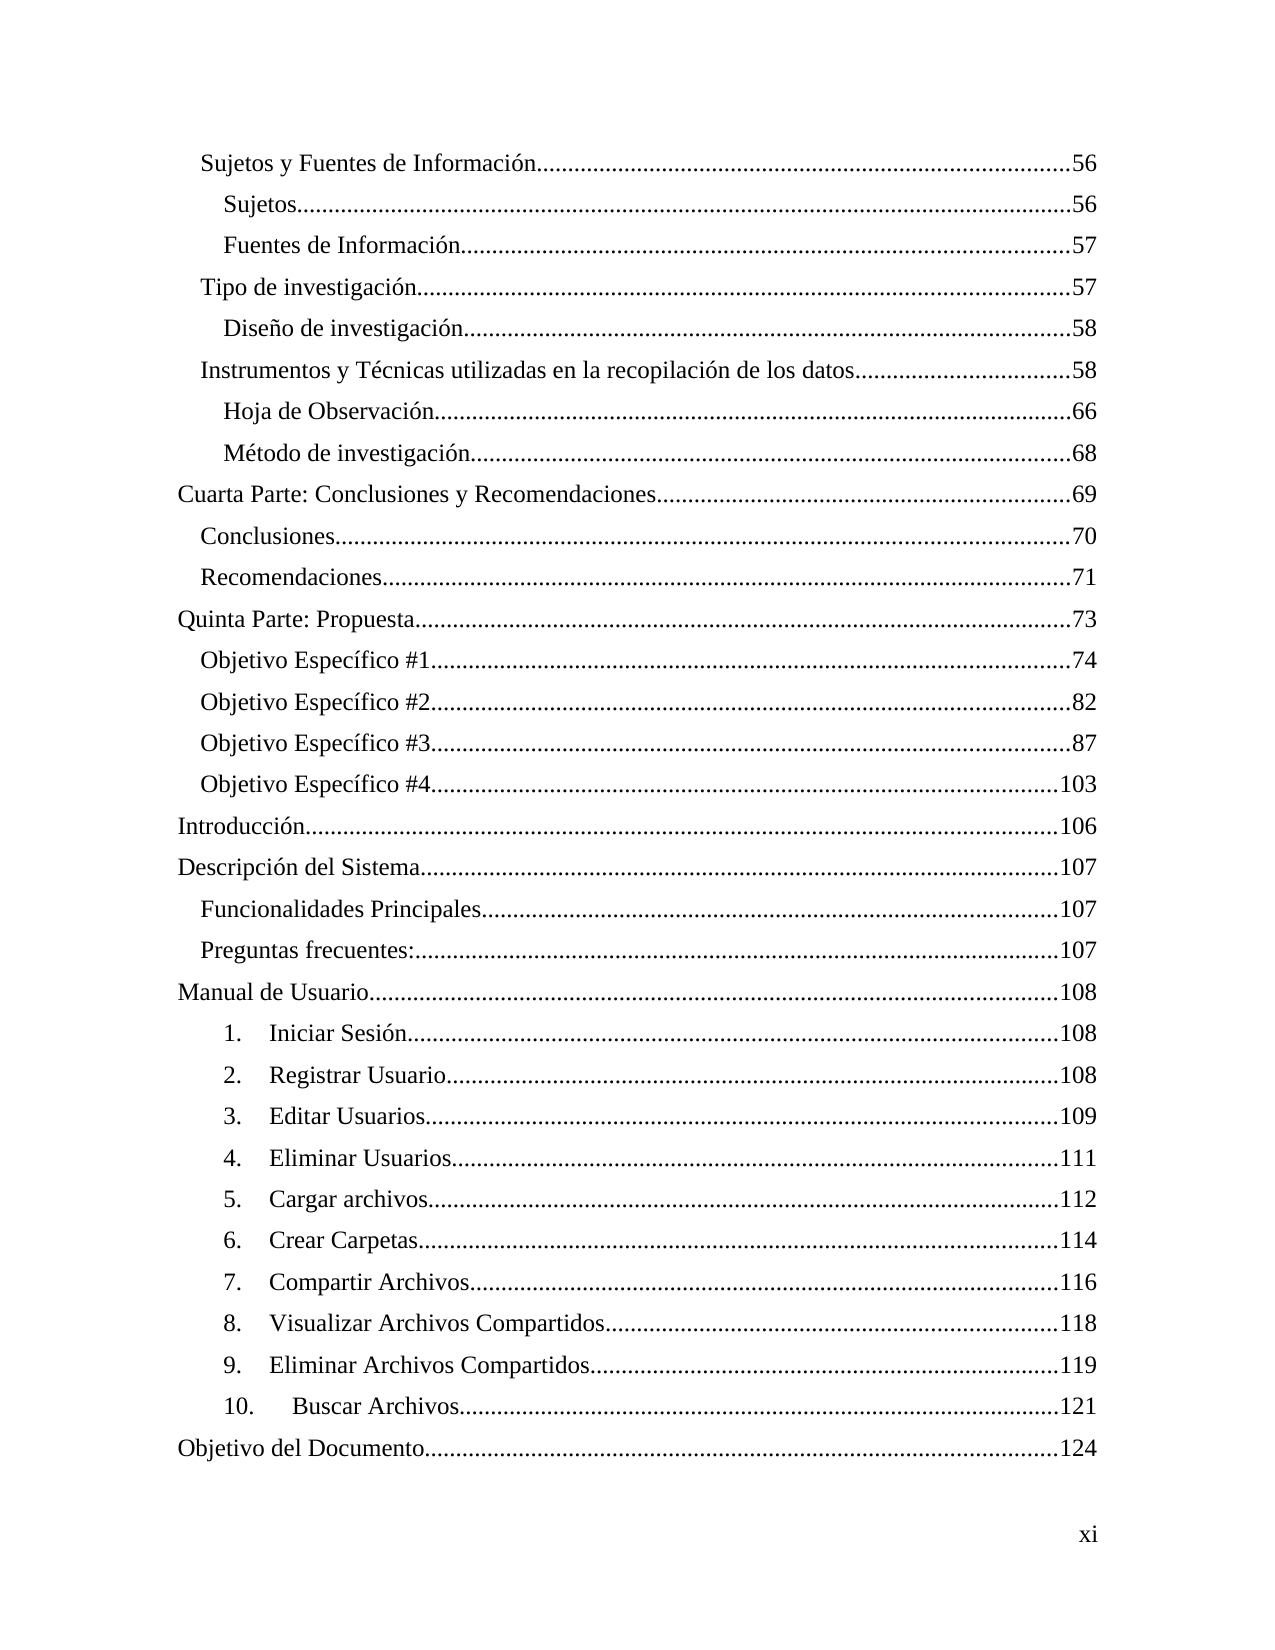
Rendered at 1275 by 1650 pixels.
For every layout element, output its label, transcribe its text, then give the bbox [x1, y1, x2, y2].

text 2. Registrar Usuario 108 [223, 1060, 1098, 1088]
text Sujetos y Fuentes de Información 56 [200, 148, 1098, 176]
text Preguntas frecuentes: 107 [200, 935, 1098, 964]
text Hoja de Observación 66 [223, 396, 1098, 425]
text Descripción del Sistema 107 [177, 852, 1098, 881]
text 10. Buscar Archivos 121 [223, 1391, 1098, 1420]
text Sujetos 56 [223, 189, 1098, 218]
text 5. Cargar archivos 112 [223, 1184, 1098, 1213]
text Instrumentos y Técnicas utilizadas en la recopilación de los datos 58 [200, 355, 1098, 384]
text Funcionalidades Principales 107 [200, 894, 1098, 923]
text Objetivo Específico #1 74 [200, 645, 1098, 674]
text Introducción 106 [177, 811, 1098, 840]
text Objetivo Específico #2 82 [200, 687, 1098, 715]
text 8. Visualizar Archivos Compartidos 118 [223, 1308, 1098, 1337]
text 3. Editar Usuarios 109 [223, 1101, 1098, 1130]
text Objetivo Específico #4 103 [200, 769, 1098, 798]
text Método de investigación 68 [223, 438, 1098, 467]
text Fuentes de Información 57 [223, 231, 1098, 259]
text Quinta Parte: Propuesta 73 [177, 604, 1098, 632]
text Diseño de investigación 58 [223, 313, 1098, 342]
text 7. Compartir Archivos 116 [223, 1267, 1098, 1296]
text Cuarta Parte: Conclusiones y Recomendaciones 69 [177, 479, 1098, 508]
text Conclusiones 70 [200, 521, 1098, 549]
text Tipo de investigación 57 [200, 272, 1098, 301]
text Manual de Usuario 108 [177, 977, 1098, 1006]
text 9. Eliminar Archivos Compartidos 119 [223, 1350, 1098, 1379]
text Objetivo del Documento 124 [177, 1433, 1098, 1462]
text Objetivo Específico #3 87 [200, 728, 1098, 757]
text 6. Crear Carpetas 114 [223, 1226, 1098, 1254]
text Recomendaciones 71 [200, 562, 1098, 591]
text 4. Eliminar Usuarios 111 [223, 1143, 1098, 1171]
text 1. Iniciar Sesión 108 [223, 1018, 1098, 1047]
